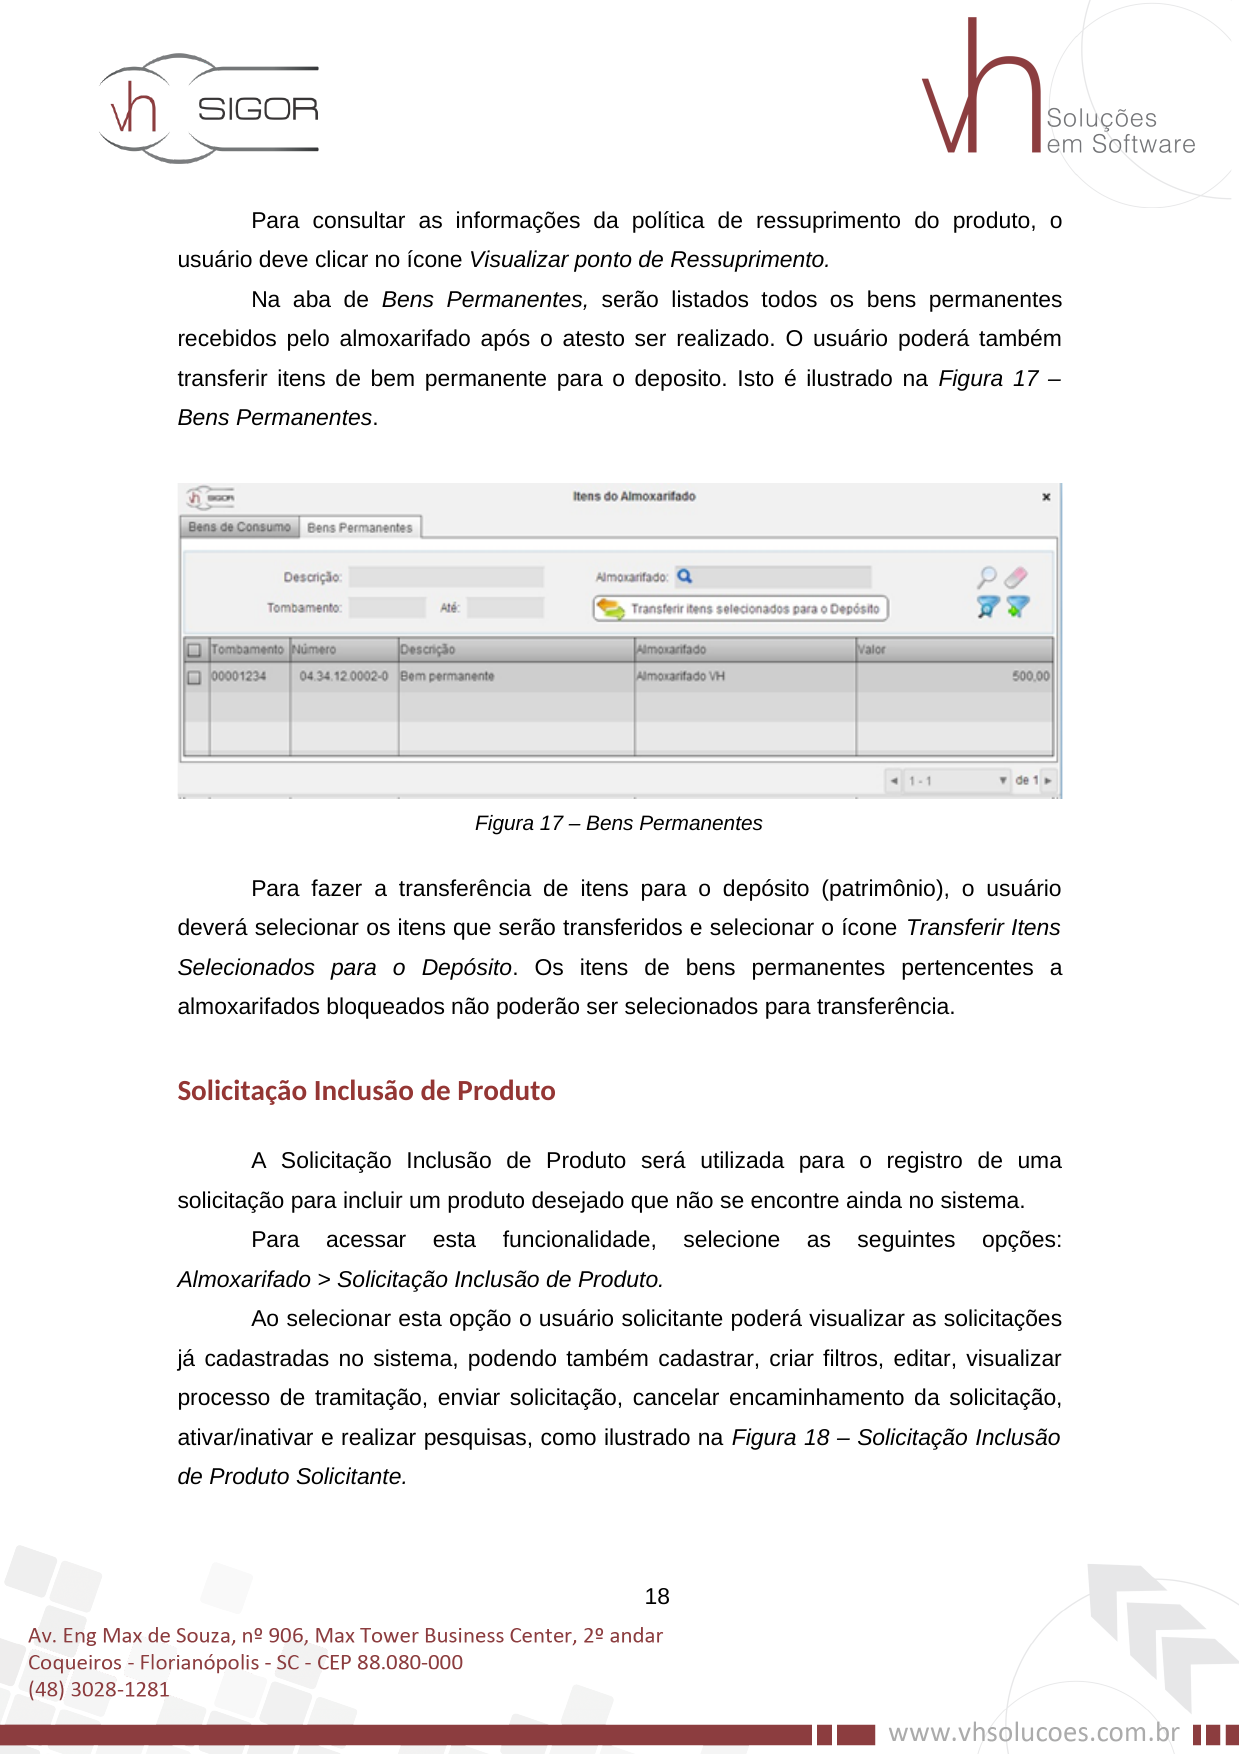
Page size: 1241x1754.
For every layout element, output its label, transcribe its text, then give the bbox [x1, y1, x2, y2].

text Ao selecionar esta opção o usuário solicitante poderá visualizar as solicitações já cadastradas no sistema, podendo também cadastrar, criar filtros, editar, visualizar processo de tramitação, enviar solicitação, cancelar encaminhamento da solicitação, ativar/inativar e realizar pesquisas, como ilustrado na Figura 18 – Solicitação Inclusão de Produto Solicitante. [177, 1305, 1063, 1489]
text Figura 17 – Bens Permanentes [177, 811, 1063, 835]
subtitle Solicitação Inclusão de Produto [177, 1072, 1063, 1108]
text Para fazer a transferência de itens para o depósito (patrimônio), o usuário deverá selecionar os itens que serão transferidos e selecionar o ícone Transferir Itens Selecionados para o Depósito. Os itens de bens permanentes pertencentes a almoxarifados bloqueados não poderão ser selecionados para transferência. [177, 875, 1063, 1019]
text Para consultar as informações da política de ressuprimento do produto, o usuário deve clicar no ícone Visualizar ponto de Ressuprimento. [177, 207, 1063, 273]
picture [177, 483, 1063, 799]
text A Solicitação Inclusão de Produto será utilizada para o registro de uma solicitação para incluir um produto desejado que não se encontre ainda no sistema. [177, 1147, 1063, 1213]
text Na aba de Bens Permanentes, serão listados todos os bens permanentes recebidos pelo almoxarifado após o atesto ser realizado. O usuário poderá também transferir itens de bem permanente para o deposito. Isto é ilustrado na Figura 17 – Bens Permanentes. [177, 286, 1063, 431]
picture [98, 53, 319, 164]
picture [0, 1545, 1239, 1754]
picture [921, 0, 1232, 208]
text Para acessar esta funcionalidade, selecione as seguintes opções: Almoxarifado > Solicitação Inclusão de Produto. [177, 1226, 1063, 1292]
